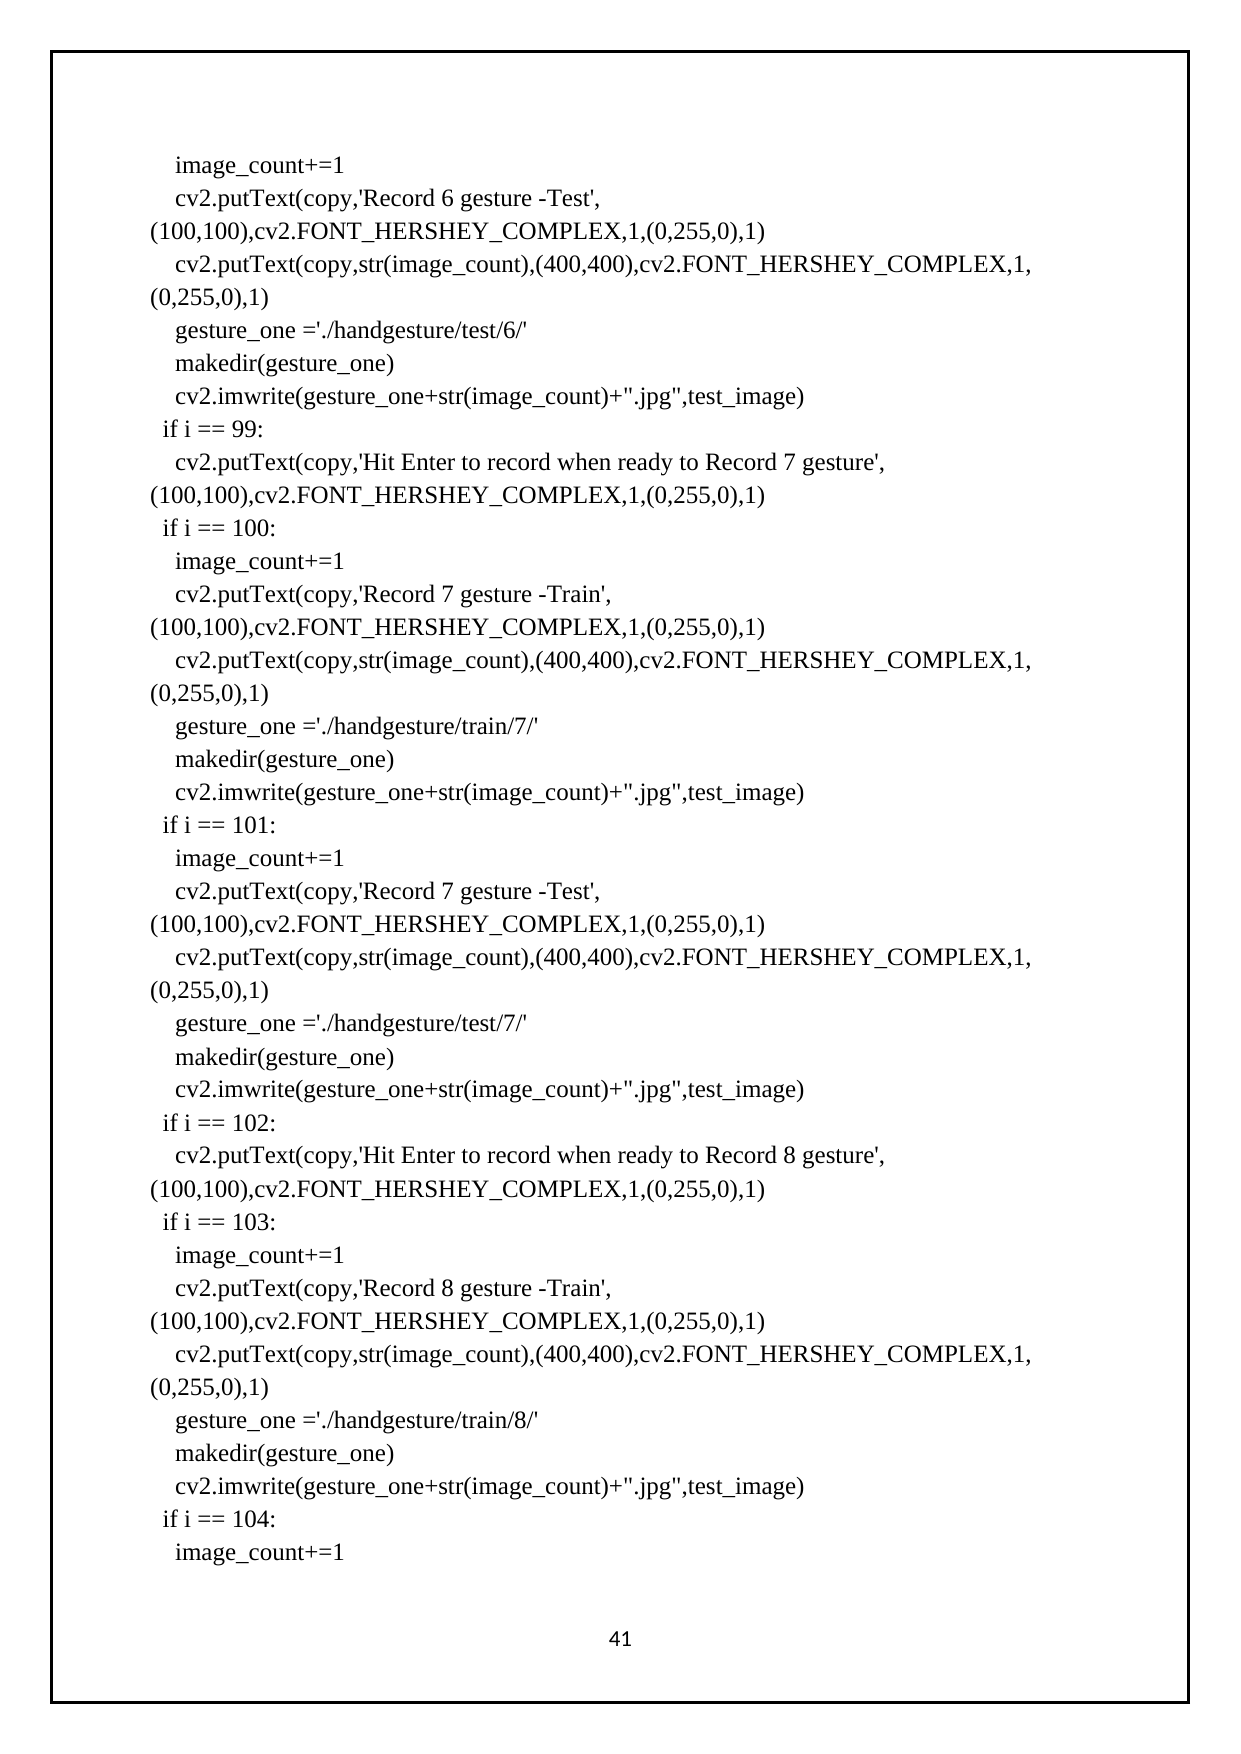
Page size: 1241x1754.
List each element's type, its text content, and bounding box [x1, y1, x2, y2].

text gesture_one ='./handgesture/test/6/' [150, 315, 1090, 344]
text cv2.putText(copy,'Record 7 gesture -Train',(100,100),cv2.FONT_HERSHEY_COMPLEX,1,(0,255,0),1) [150, 579, 1090, 641]
text if i == 104: [150, 1504, 1090, 1533]
text if i == 102: [150, 1108, 1090, 1136]
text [150, 249, 1090, 311]
text image_count+=1 [150, 150, 1090, 179]
text cv2.imwrite(gesture_one+str(image_count)+".jpg",test_image) [150, 777, 1090, 806]
text cv2.putText(copy,'Hit Enter to record when ready to Record 7 gesture',(100,100),cv2.FONT_HERSHEY_COMPLEX,1,(0,255,0),1) [150, 447, 1090, 509]
text cv2.putText(copy,str(image_count),(400,400),cv2.FONT_HERSHEY_COMPLEX,1,(0,255,0),1) [150, 645, 1090, 707]
text image_count+=1 [150, 1537, 1090, 1566]
text cv2.putText(copy,'Record 6 gesture -Test',(100,100),cv2.FONT_HERSHEY_COMPLEX,1,(0,255,0),1) [150, 183, 1090, 245]
text cv2.imwrite(gesture_one+str(image_count)+".jpg",test_image) [150, 381, 1090, 410]
text cv2.imwrite(gesture_one+str(image_count)+".jpg",test_image) [150, 1074, 1090, 1103]
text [150, 1339, 1090, 1401]
text if i == 99: [150, 414, 1090, 443]
text cv2.imwrite(gesture_one+str(image_count)+".jpg",test_image) [150, 1471, 1090, 1499]
text makedir(gesture_one) [150, 744, 1090, 773]
text gesture_one ='./handgesture/train/8/' [150, 1405, 1090, 1433]
text image_count+=1 [150, 546, 1090, 575]
text makedir(gesture_one) [150, 1042, 1090, 1070]
text cv2.putText(copy,str(image_count),(400,400),cv2.FONT_HERSHEY_COMPLEX,1,(0,255,0),1) [150, 942, 1090, 1004]
text makedir(gesture_one) [150, 1438, 1090, 1467]
text makedir(gesture_one) [150, 348, 1090, 377]
text cv2.putText(copy,'Record 7 gesture -Test',(100,100),cv2.FONT_HERSHEY_COMPLEX,1,(0,255,0),1) [150, 876, 1090, 938]
text cv2.putText(copy,'Hit Enter to record when ready to Record 8 gesture',(100,100),cv2.FONT_HERSHEY_COMPLEX,1,(0,255,0),1) [150, 1141, 1090, 1202]
text image_count+=1 [150, 843, 1090, 872]
text gesture_one ='./handgesture/train/7/' [150, 711, 1090, 740]
text if i == 101: [150, 810, 1090, 839]
text if i == 103: [150, 1207, 1090, 1235]
text image_count+=1 [150, 1240, 1090, 1268]
text gesture_one ='./handgesture/test/7/' [150, 1008, 1090, 1037]
text if i == 100: [150, 513, 1090, 542]
text cv2.putText(copy,'Record 8 gesture -Train',(100,100),cv2.FONT_HERSHEY_COMPLEX,1,(0,255,0),1) [150, 1273, 1090, 1334]
